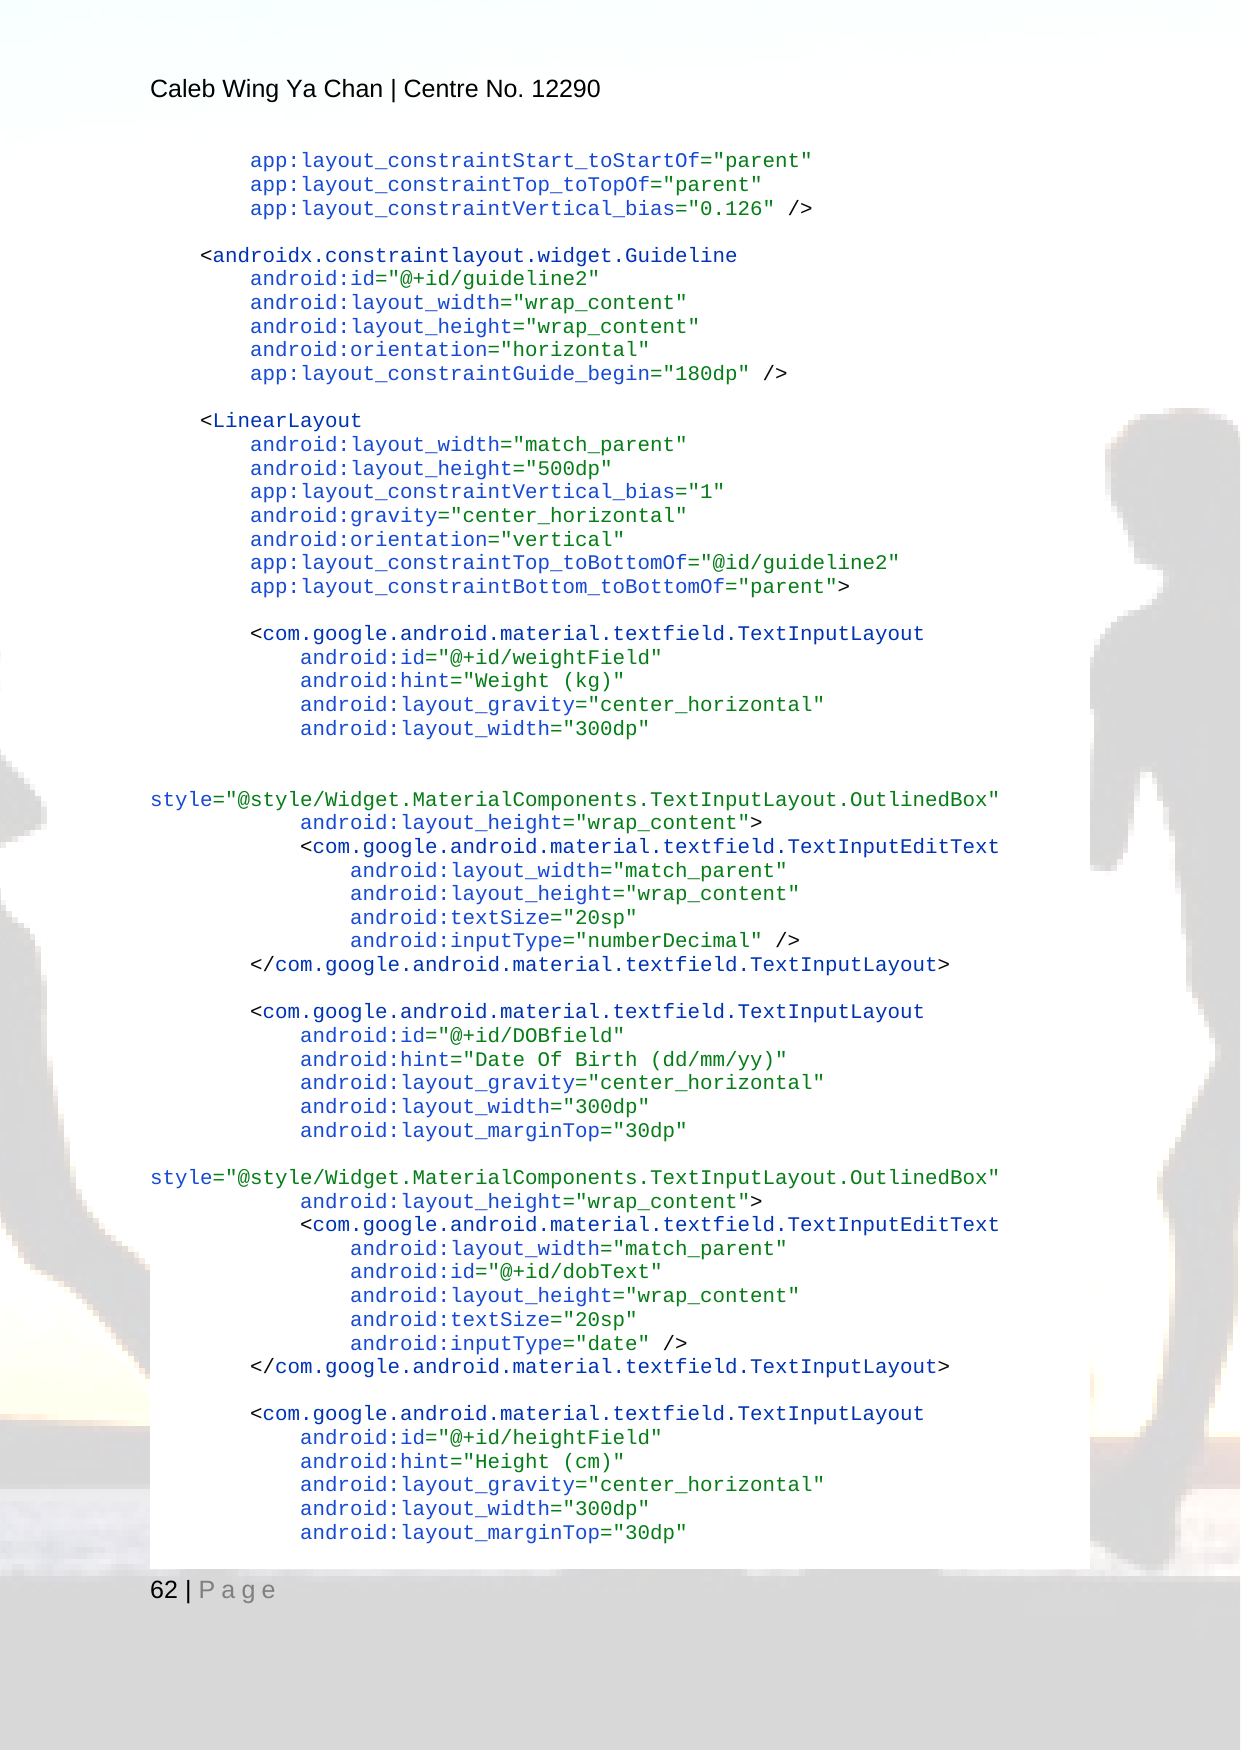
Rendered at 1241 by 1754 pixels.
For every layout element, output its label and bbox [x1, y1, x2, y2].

text [150, 150, 1090, 1569]
